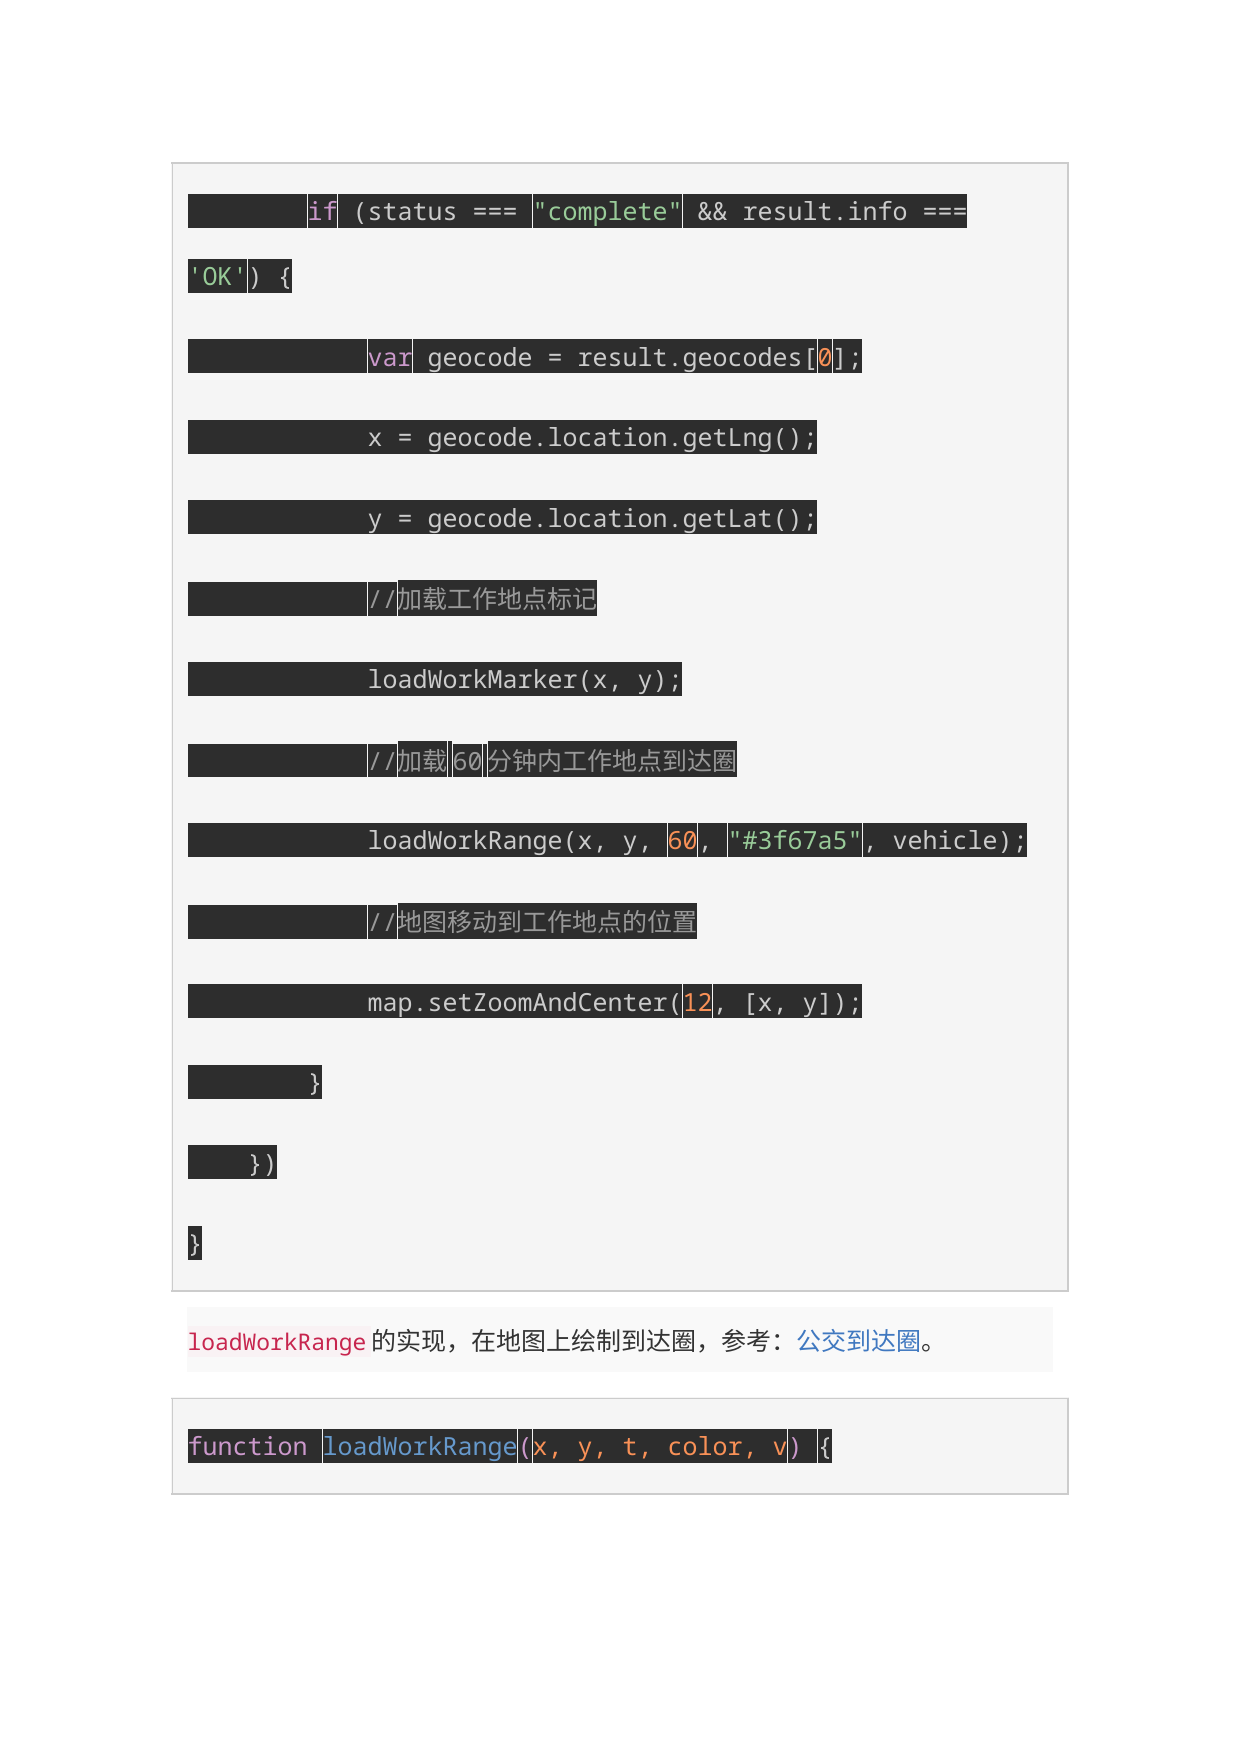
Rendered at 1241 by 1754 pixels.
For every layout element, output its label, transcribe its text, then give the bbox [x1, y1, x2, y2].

text var geocode = result.geocodes[0]; [173, 308, 1067, 388]
text loadWorkMarker(x, y); [173, 630, 1067, 711]
text } [173, 1194, 1067, 1290]
text loadWorkRange(x, y, 60, "#3f67a5", vehicle); [173, 791, 1067, 872]
text if (status === "complete" && result.info === 'OK') { [173, 164, 1067, 308]
text } [173, 1033, 1067, 1114]
text y = geocode.location.getLat(); [173, 469, 1067, 549]
text //加载60分钟内工作地点到达圈 [173, 711, 1067, 791]
text //加载工作地点标记 [173, 549, 1067, 630]
text x = geocode.location.getLng(); [173, 388, 1067, 469]
text //地图移动到工作地点的位置 [173, 872, 1067, 953]
text }) [173, 1114, 1067, 1194]
text map.setZoomAndCenter(12, [x, y]); [173, 953, 1067, 1033]
text function loadWorkRange(x, y, t, color, v) { [173, 1399, 1067, 1493]
text loadWorkRange的实现，在地图上绘制到达圈，参考：公交到达圈。 [187, 1307, 1053, 1372]
